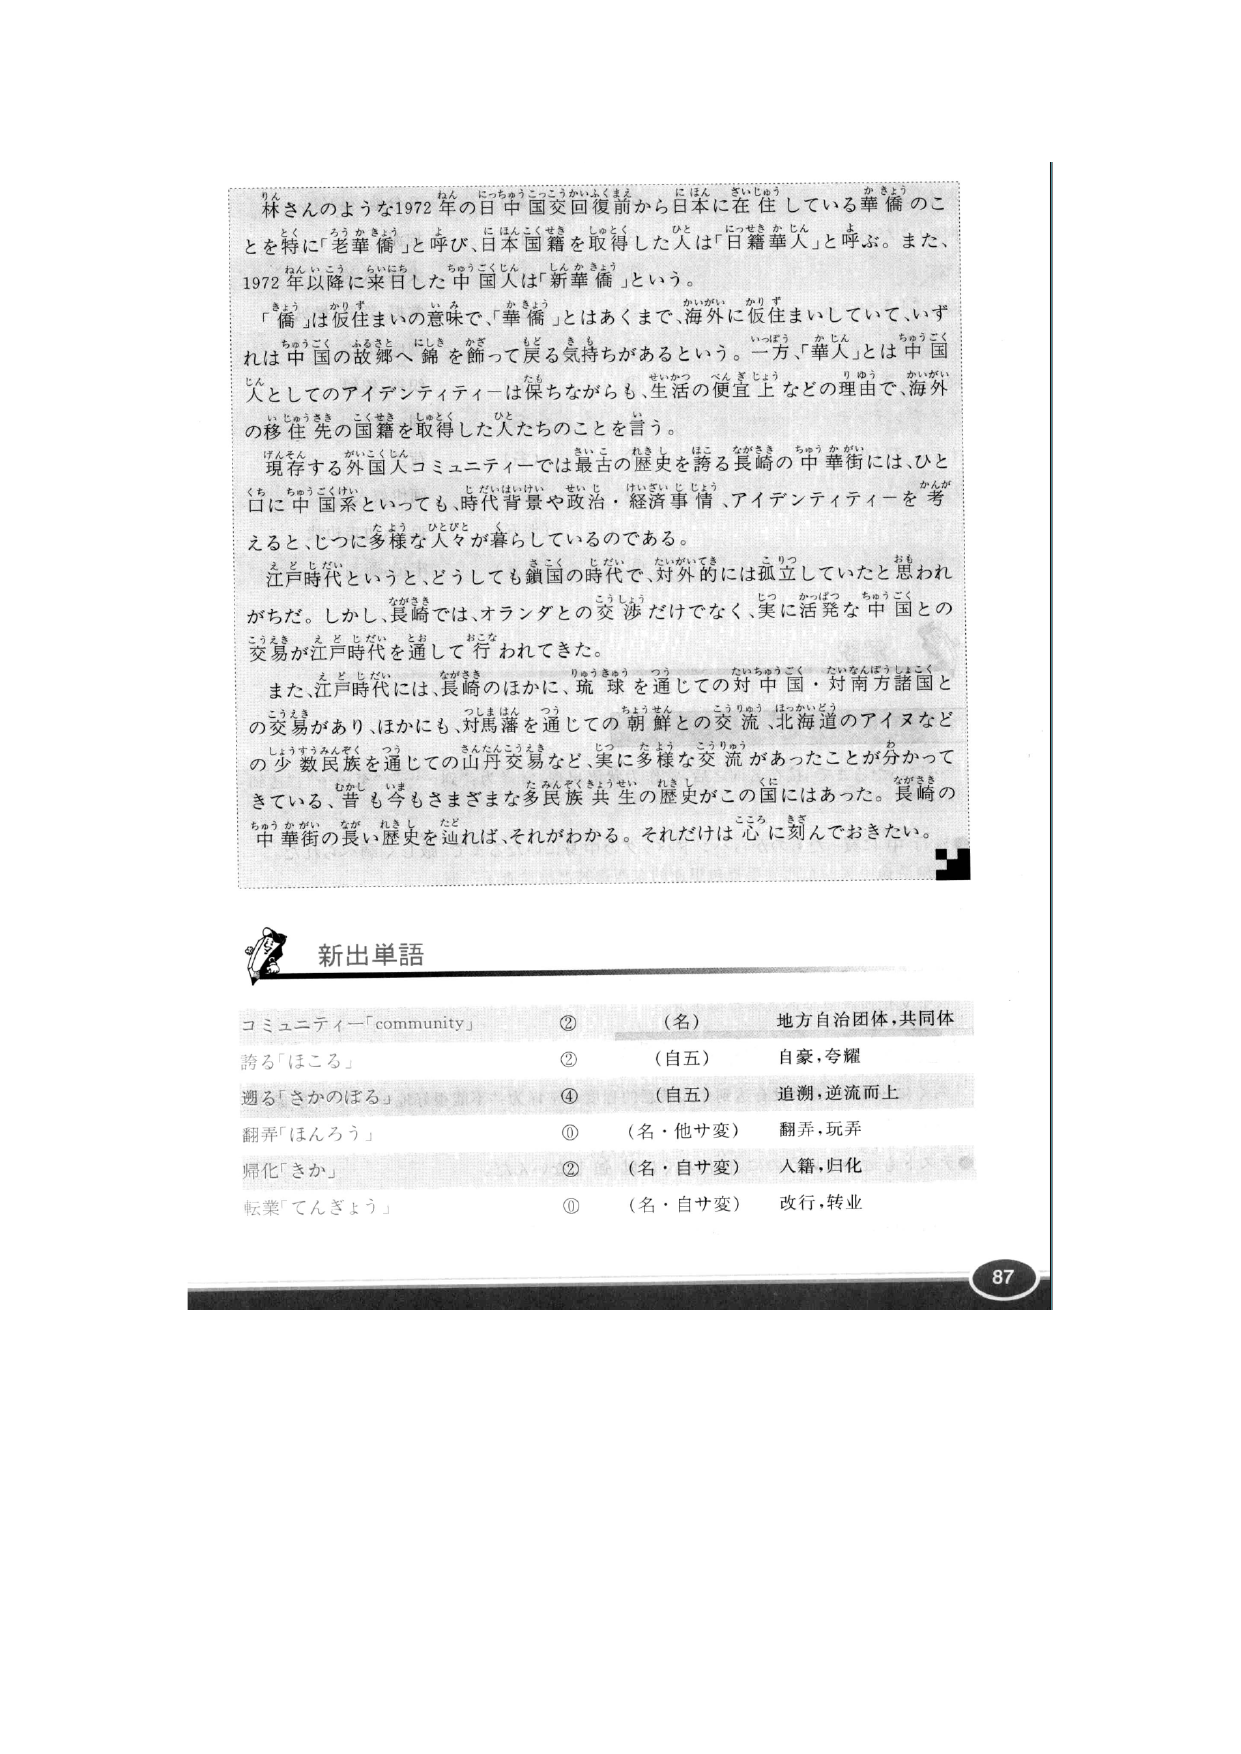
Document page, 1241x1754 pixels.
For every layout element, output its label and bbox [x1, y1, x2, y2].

picture [187, 162, 1053, 1310]
